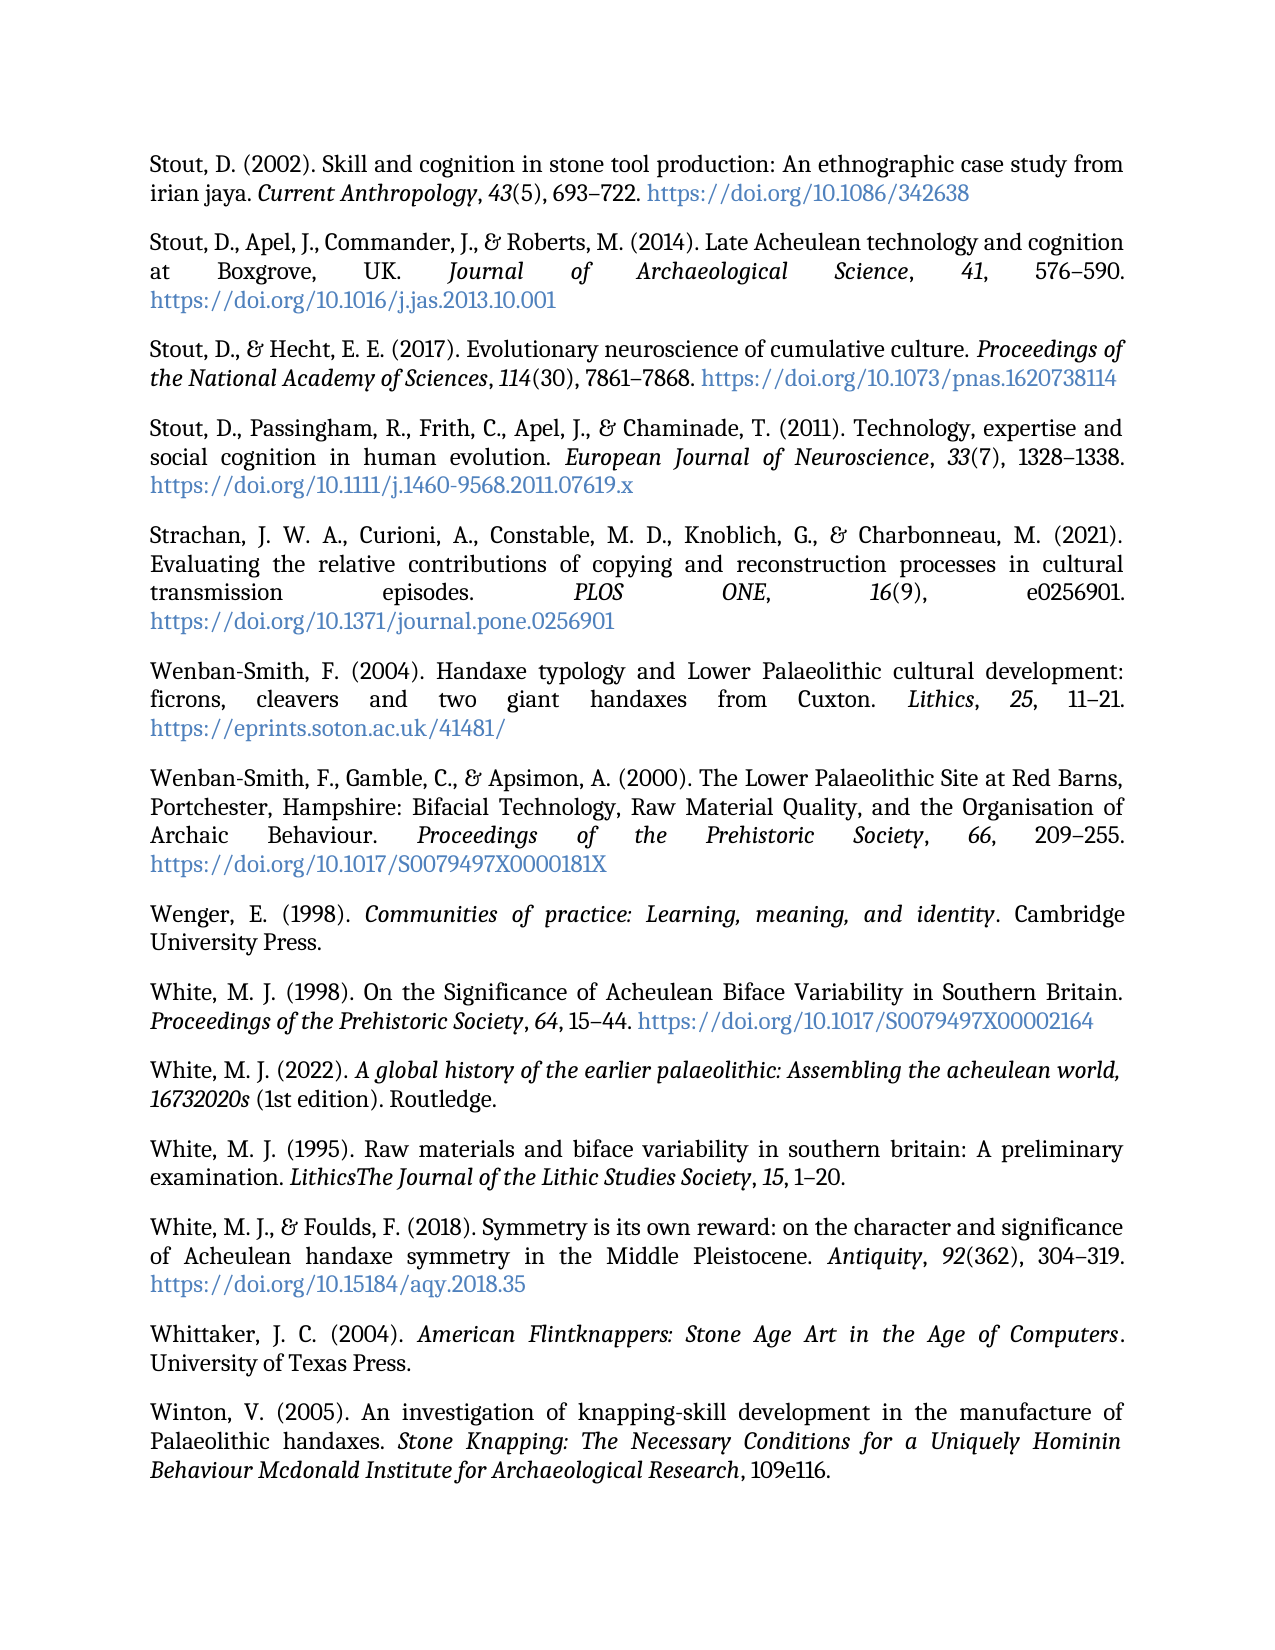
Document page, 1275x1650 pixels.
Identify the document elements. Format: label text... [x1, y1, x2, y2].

text White, M. J. (1998). On the Significance of Acheulean Biface Variability in Southern Britain. Proceedings of the Prehistoric Society, 64, 15–44. https://doi.org/10.1017/S0079497X00002164 [150, 978, 1125, 1035]
text White, M. J. (2022). A global history of the earlier palaeolithic: Assembling the acheulean world, 16732020s (1st edition). Routledge. [150, 1056, 1125, 1114]
text Stout, D., Passingham, R., Frith, C., Apel, J., & Chaminade, T. (2011). Technology, expertise and social cognition in human evolution. European Journal of Neuroscience, 33(7), 1328–1338. https://doi.org/10.1111/j.1460-9568.2011.07619.x [150, 414, 1125, 500]
text Wenger, E. (1998). Communities of practice: Learning, meaning, and identity. Cambridge University Press. [150, 899, 1125, 957]
text Whittaker, J. C. (2004). American Flintknappers: Stone Age Art in the Age of Computers. University of Texas Press. [150, 1320, 1125, 1377]
text Stout, D., & Hecht, E. E. (2017). Evolutionary neuroscience of cumulative culture. Proceedings of the National Academy of Sciences, 114(30), 7861–7868. https://doi.org/10.1073/pnas.1620738114 [150, 335, 1125, 393]
text Strachan, J. W. A., Curioni, A., Constable, M. D., Knoblich, G., & Charbonneau, M. (2021). Evaluating the relative contributions of copying and reconstruction processes in cultural transmission episodes. PLOS ONE, 16(9), e0256901. https://doi.org/10.1371/journal.pone.0256901 [150, 521, 1125, 636]
text Wenban-Smith, F. (2004). Handaxe typology and Lower Palaeolithic cultural development: ficrons, cleavers and two giant handaxes from Cuxton. Lithics, 25, 11–21. https://eprints.soton.ac.uk/41481/ [150, 657, 1125, 743]
text Wenban-Smith, F., Gamble, C., & Apsimon, A. (2000). The Lower Palaeolithic Site at Red Barns, Portchester, Hampshire: Bifacial Technology, Raw Material Quality, and the Organisation of Archaic Behaviour. Proceedings of the Prehistoric Society, 66, 209–255. https://doi.org/10.1017/S0079497X0000181X [150, 764, 1125, 879]
text White, M. J., & Foulds, F. (2018). Symmetry is its own reward: on the character and significance of Acheulean handaxe symmetry in the Middle Pleistocene. Antiquity, 92(362), 304–319. https://doi.org/10.15184/aqy.2018.35 [150, 1213, 1125, 1299]
text Stout, D., Apel, J., Commander, J., & Roberts, M. (2014). Late Acheulean technology and cognition at Boxgrove, UK. Journal of Archaeological Science, 41, 576–590. https://doi.org/10.1016/j.jas.2013.10.001 [150, 228, 1125, 314]
text White, M. J. (1995). Raw materials and biface variability in southern britain: A preliminary examination. LithicsThe Journal of the Lithic Studies Society, 15, 1–20. [150, 1134, 1125, 1192]
text Stout, D. (2002). Skill and cognition in stone tool production: An ethnographic case study from irian jaya. Current Anthropology, 43(5), 693–722. https://doi.org/10.1086/342638 [150, 150, 1125, 207]
text Winton, V. (2005). An investigation of knapping-skill development in the manufacture of Palaeolithic handaxes. Stone Knapping: The Necessary Conditions for a Uniquely Hominin Behaviour Mcdonald Institute for Archaeological Research, 109e116. [150, 1398, 1125, 1484]
